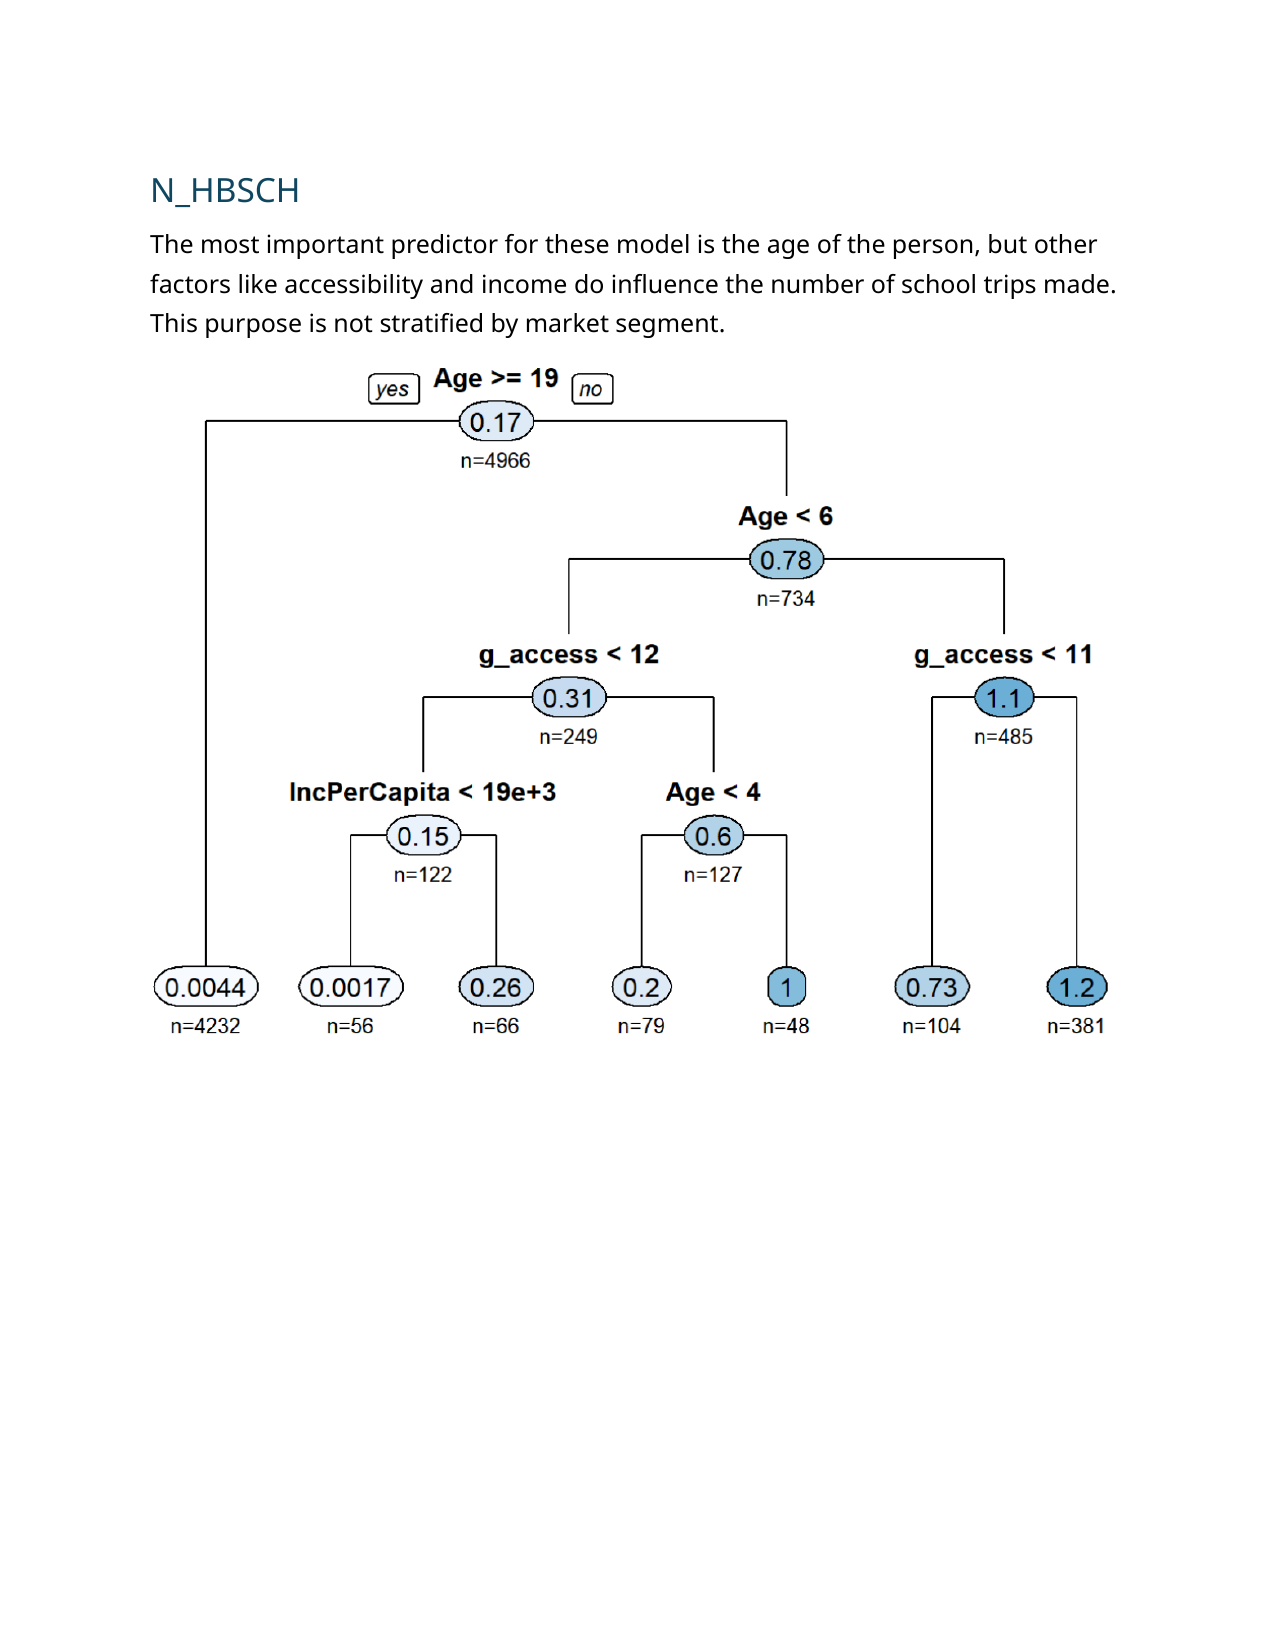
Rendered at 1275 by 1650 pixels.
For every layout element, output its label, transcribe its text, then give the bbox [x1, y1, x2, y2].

text The most important predictor for these model is the age of the person, but other factors like accessibility and income do influence the number of school trips made. This purpose is not stratified by market segment. [150, 227, 1125, 339]
picture [150, 361, 1125, 1041]
subtitle N_HBSCH [150, 167, 1125, 212]
